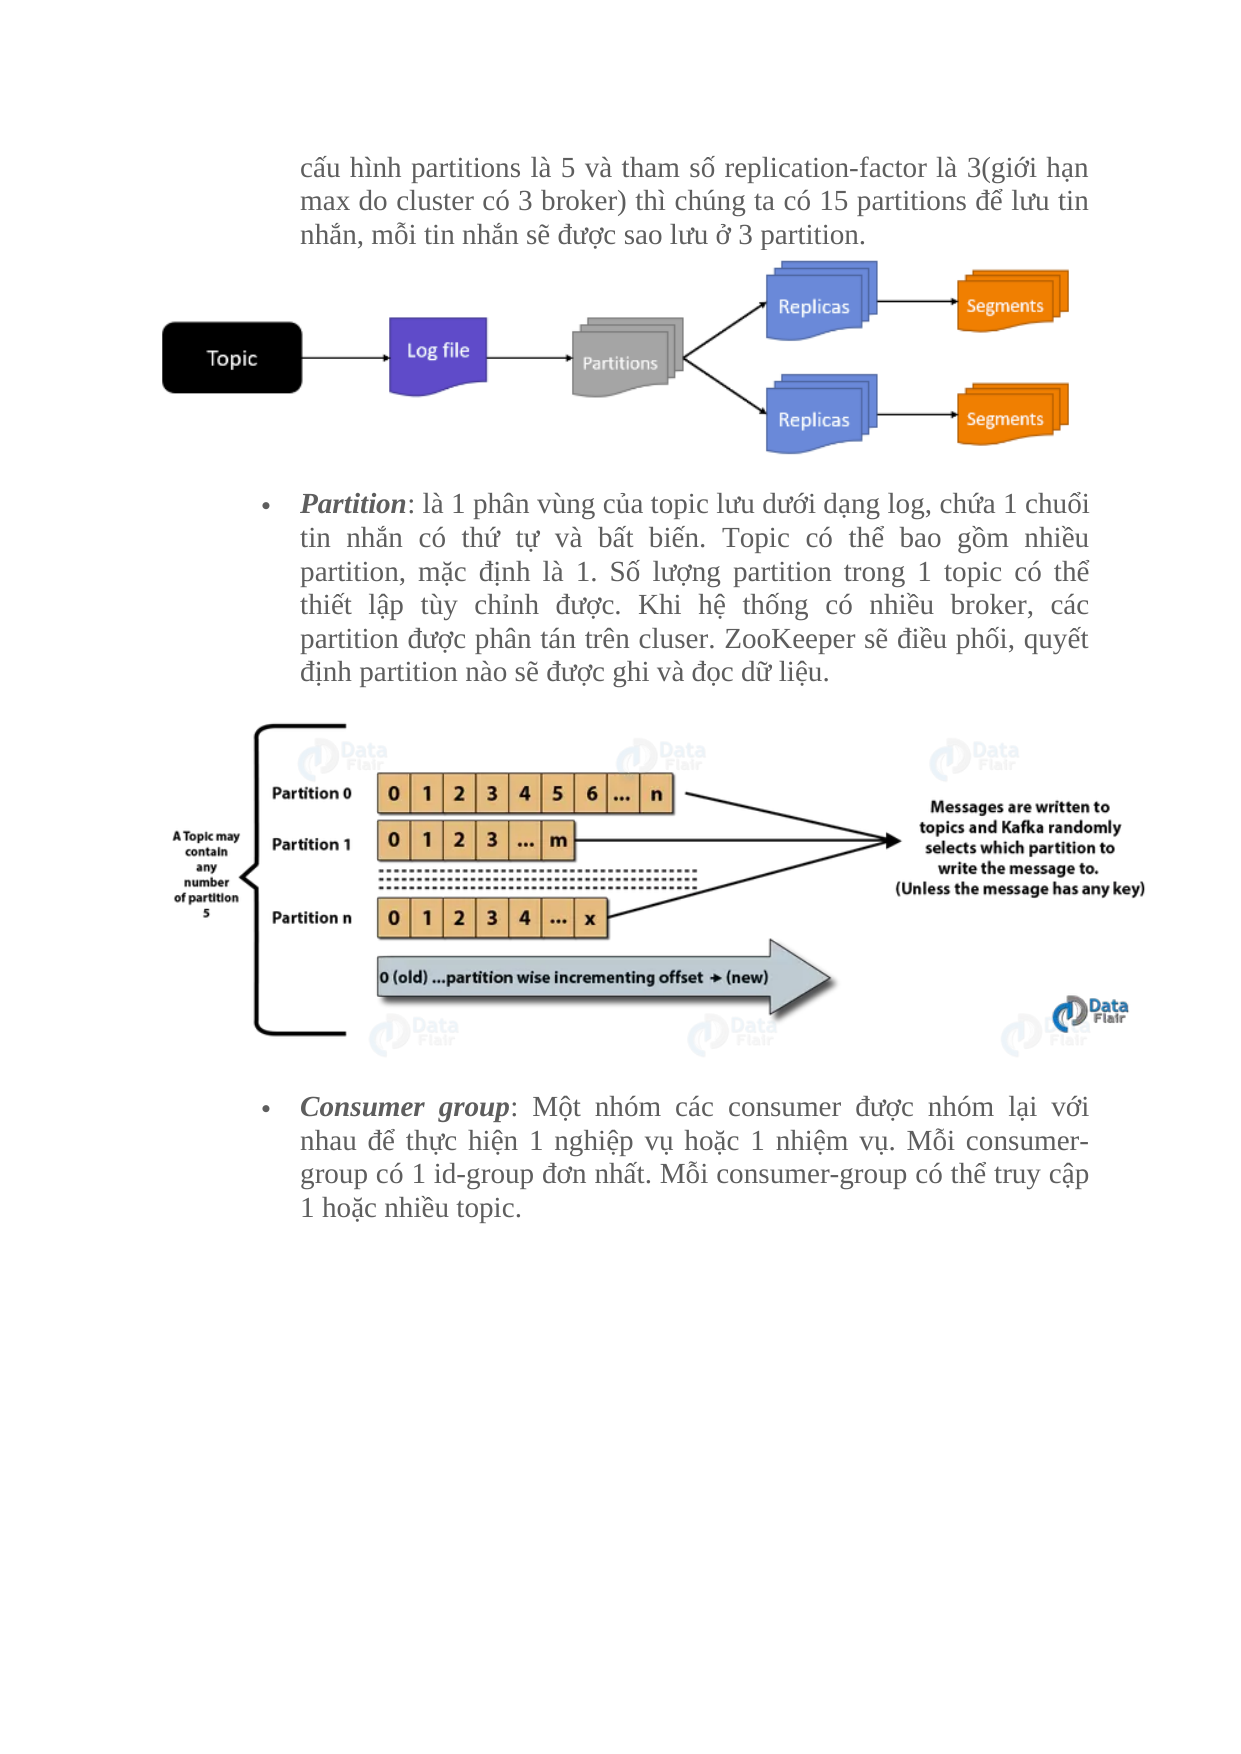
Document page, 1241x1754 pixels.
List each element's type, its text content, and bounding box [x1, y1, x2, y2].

picture [150, 687, 1169, 1090]
list Consumer group: Một nhóm các consumer được nhóm lại với nhau để thực hiện 1 nghiệp vụ hoặc 1 nhiệm vụ. Mỗi consumer-group có 1 id-group đơn nhất. Mỗi consumer-group có thể truy cập 1 hoặc nhiều topic. [262, 1090, 1090, 1223]
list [262, 150, 1090, 250]
picture [150, 250, 1091, 468]
list Partition: là 1 phân vùng của topic lưu dưới dạng log, chứa 1 chuổi tin nhắn có thứ tự và bất biến. Topic có thể bao gồm nhiều partition, mặc định là 1. Số lượng partition trong 1 topic có thể thiết lập tùy chỉnh được. Khi hệ thống có nhiều broker, các partition được phân tán trên cluser. ZooKeeper sẽ điều phối, quyết định partition nào sẽ được ghi và đọc dữ liệu. [262, 487, 1090, 687]
